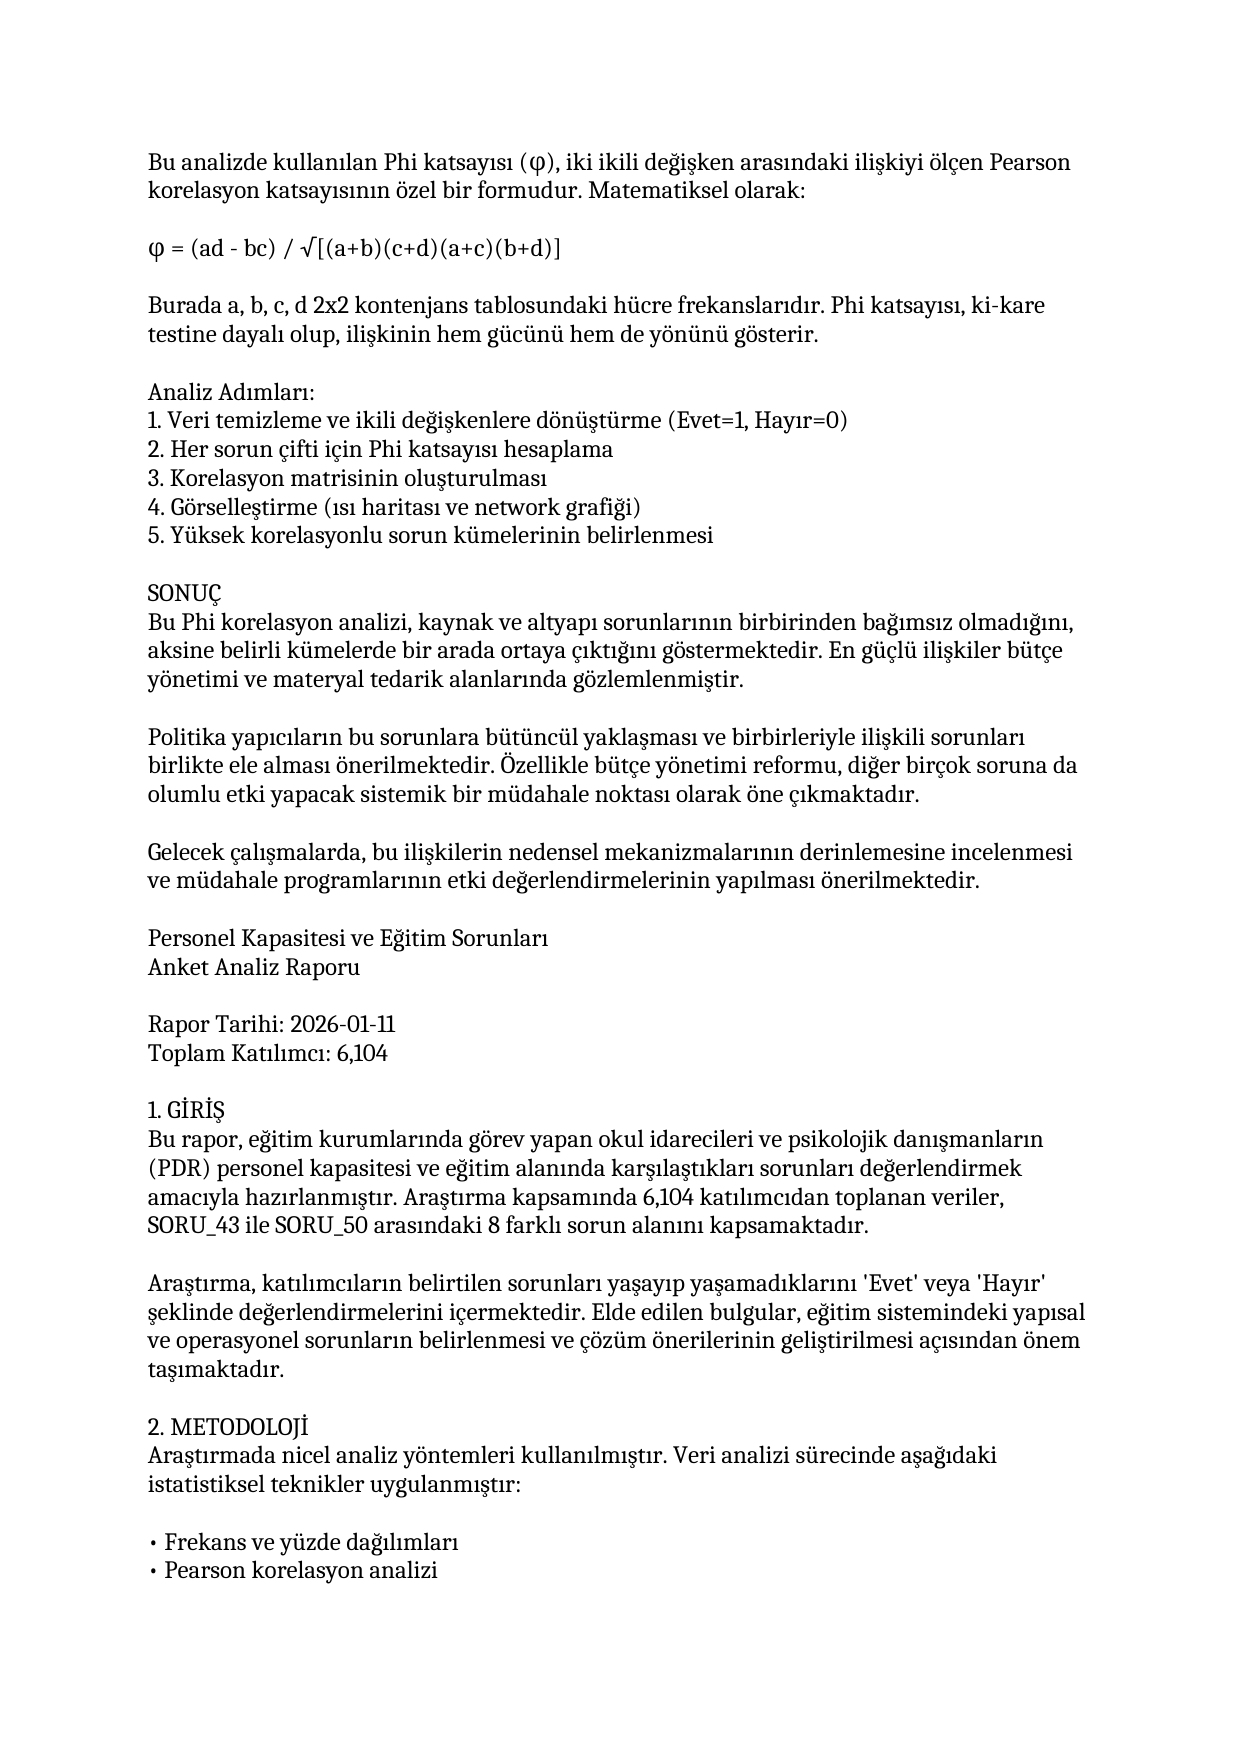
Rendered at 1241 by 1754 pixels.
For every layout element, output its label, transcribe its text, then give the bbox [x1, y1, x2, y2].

text 5. Yüksek korelasyonlu sorun kümelerinin belirlenmesi [148, 521, 1093, 550]
text Rapor Tarihi: 2026-01-11 [148, 1010, 1093, 1039]
text Bu rapor, eğitim kurumlarında görev yapan okul idarecileri ve psikolojik danışmanların (PDR) personel kapasitesi ve eğitim alanında karşılaştıkları sorunları değerlendirmek amacıyla hazırlanmıştır. Araştırma kapsamında 6,104 katılımcıdan toplanan veriler, SORU_43 ile SORU_50 arasındaki 8 farklı sorun alanını kapsamaktadır. [148, 1125, 1093, 1240]
text • Frekans ve yüzde dağılımları [148, 1528, 1093, 1556]
text Politika yapıcıların bu sorunlara bütüncül yaklaşması ve birbirleriyle ilişkili sorunları birlikte ele alması önerilmektedir. Özellikle bütçe yönetimi reformu, diğer birçok soruna da olumlu etki yapacak sistemik bir müdahale noktası olarak öne çıkmaktadır. [148, 723, 1093, 809]
text Bu Phi korelasyon analizi, kaynak ve altyapı sorunlarının birbirinden bağımsız olmadığını, aksine belirli kümelerde bir arada ortaya çıktığını göstermektedir. En güçlü ilişkiler bütçe yönetimi ve materyal tedarik alanlarında gözlemlenmiştir. [148, 608, 1093, 694]
text Araştırmada nicel analiz yöntemleri kullanılmıştır. Veri analizi sürecinde aşağıdaki istatistiksel teknikler uygulanmıştır: [148, 1441, 1093, 1499]
text 4. Görselleştirme (ısı haritası ve network grafiği) [148, 493, 1093, 521]
text Toplam Katılımcı: 6,104 [148, 1039, 1093, 1068]
text • Pearson korelasyon analizi [148, 1556, 1093, 1585]
text 3. Korelasyon matrisinin oluşturulması [148, 464, 1093, 493]
text Analiz Adımları: [148, 378, 1093, 406]
text φ = (ad - bc) / √[(a+b)(c+d)(a+c)(b+d)] [148, 234, 1093, 263]
text 1. Veri temizleme ve ikili değişkenlere dönüştürme (Evet=1, Hayır=0) [148, 406, 1093, 435]
text Araştırma, katılımcıların belirtilen sorunları yaşayıp yaşamadıklarını 'Evet' veya 'Hayır' şeklinde değerlendirmelerini içermektedir. Elde edilen bulgular, eğitim sistemindeki yapısal ve operasyonel sorunların belirlenmesi ve çözüm önerilerinin geliştirilmesi açısından önem taşımaktadır. [148, 1269, 1093, 1384]
text Bu analizde kullanılan Phi katsayısı (φ), iki ikili değişken arasındaki ilişkiyi ölçen Pearson korelasyon katsayısının özel bir formudur. Matematiksel olarak: [148, 148, 1093, 205]
text Burada a, b, c, d 2x2 kontenjans tablosundaki hücre frekanslarıdır. Phi katsayısı, ki-kare testine dayalı olup, ilişkinin hem gücünü hem de yönünü gösterir. [148, 291, 1093, 349]
text Gelecek çalışmalarda, bu ilişkilerin nedensel mekanizmalarının derinlemesine incelenmesi ve müdahale programlarının etki değerlendirmelerinin yapılması önerilmektedir. [148, 838, 1093, 895]
text 2. Her sorun çifti için Phi katsayısı hesaplama [148, 435, 1093, 464]
